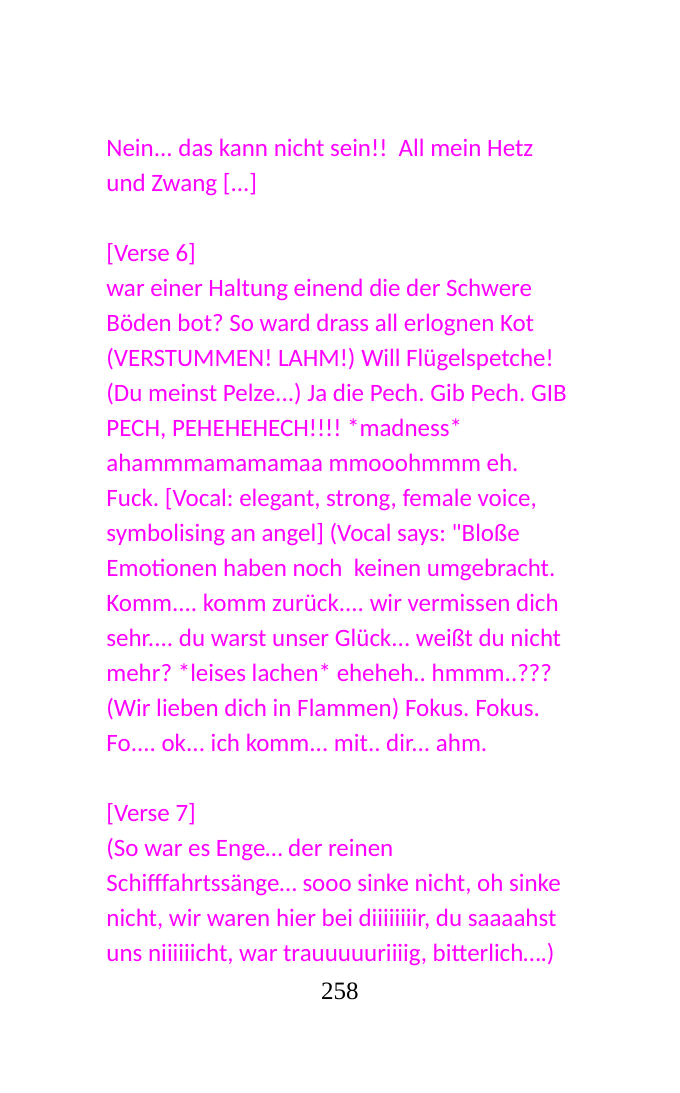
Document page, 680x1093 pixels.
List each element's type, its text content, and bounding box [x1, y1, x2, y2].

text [106, 832, 573, 967]
text war einer Haltung einend die der Schwere Böden bot? So ward drass all erlognen Kot (VERSTUMMEN! LAHM!) Will Flügelspetche! (Du meinst Pelze...) Ja die Pech. Gib Pech. GIB PECH, PEHEHEHECH!!!! *madness* ahammmamamamaa mmooohmmm eh. Fuck. [Vocal: elegant, strong, female voice, symbolising an angel] (Vocal says: "Bloße Emotionen haben noch keinen umgebracht. Komm.... komm zurück.... wir vermissen dich sehr.... du warst unser Glück... weißt du nicht mehr? *leises lachen* eheheh.. hmmm..??? (Wir lieben dich in Flammen) Fokus. Fokus. Fo.... ok... ich komm... mit.. dir... ahm. [106, 272, 573, 757]
text [Verse 6] [106, 237, 573, 267]
text [Verse 7] [106, 797, 573, 827]
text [106, 132, 573, 197]
